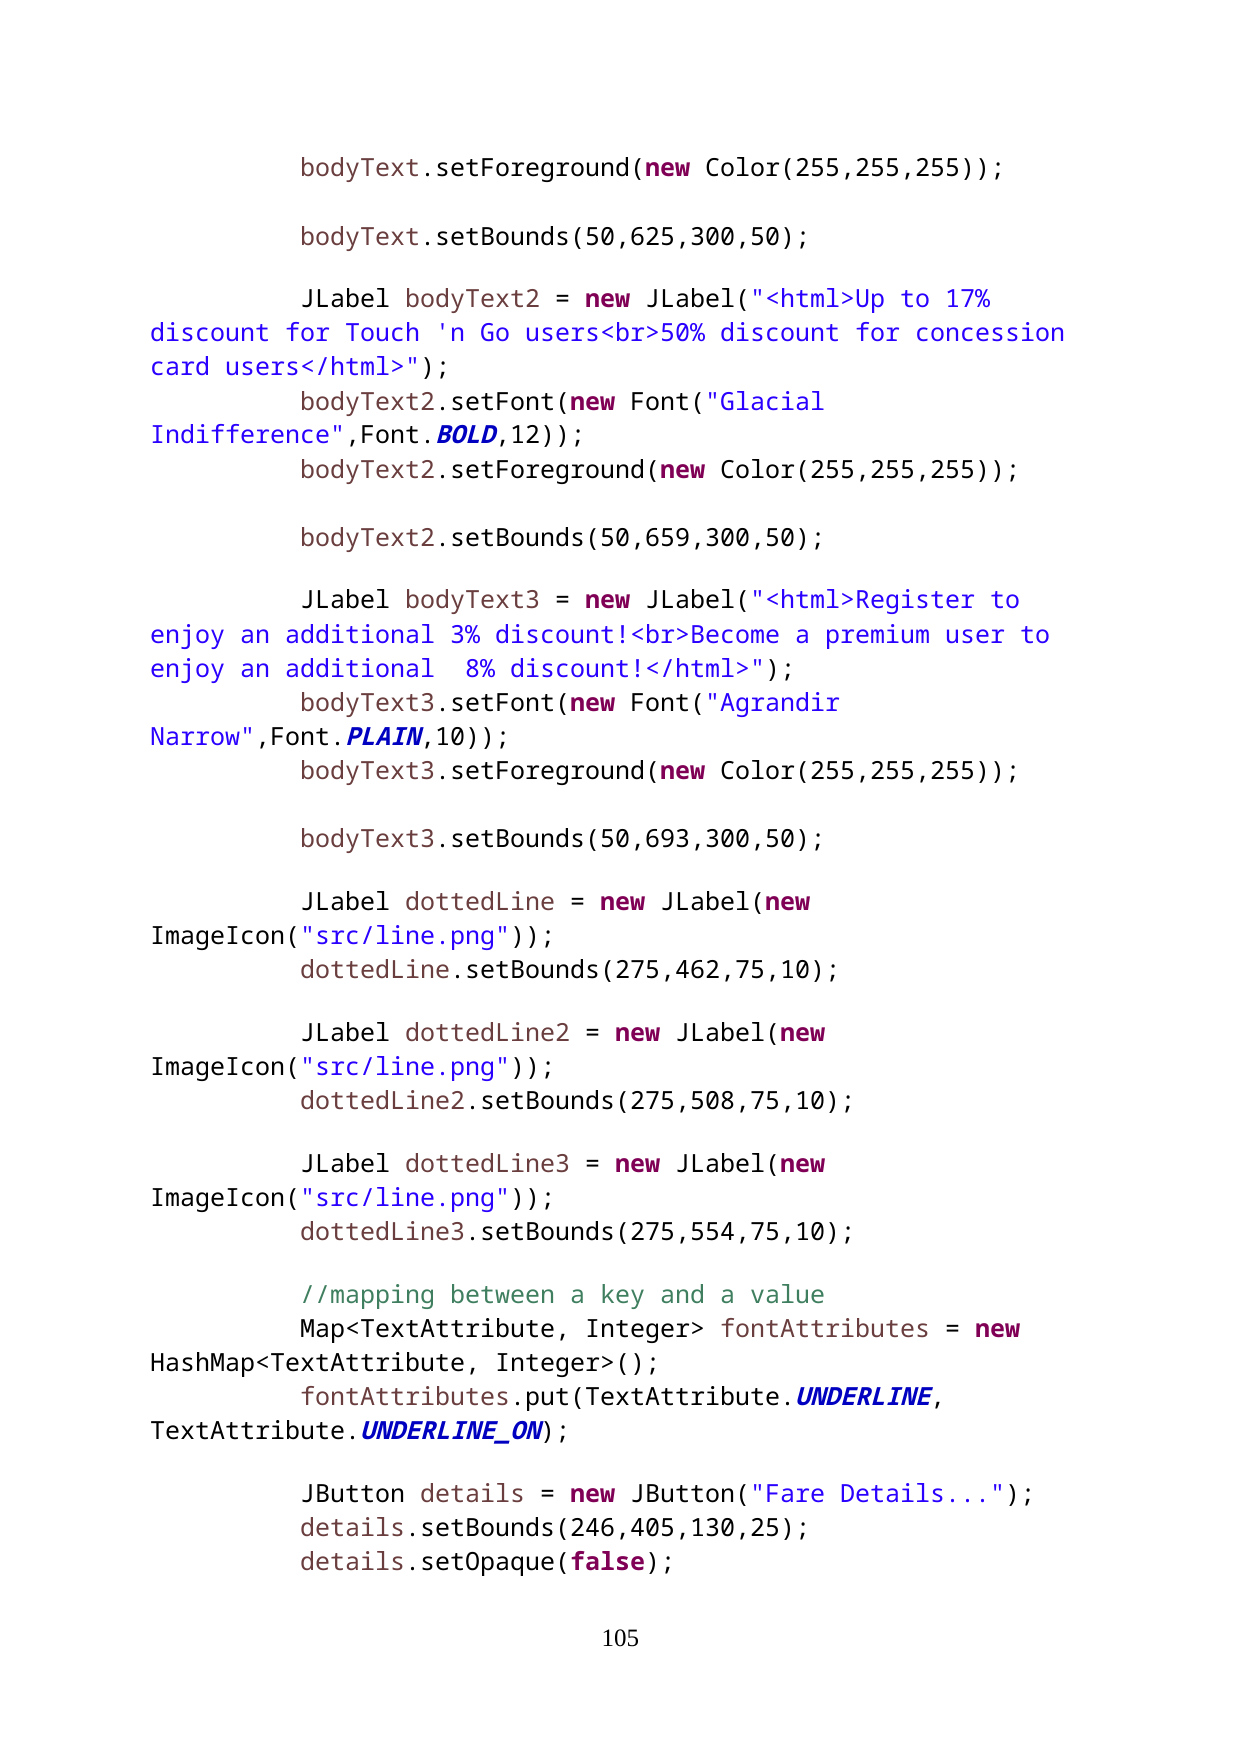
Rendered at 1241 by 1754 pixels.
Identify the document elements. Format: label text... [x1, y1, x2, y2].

text bodyText3.setFont(new Font("Agrandir Narrow",Font.PLAIN,10)); [150, 684, 1090, 752]
text bodyText.setForeground(new Color(255,255,255)); [150, 150, 1090, 218]
text JLabel dottedLine3 = new JLabel(new ImageIcon("src/line.png")); [150, 1145, 1090, 1213]
text JLabel bodyText2 = new JLabel("<html>Up to 17% discount for Touch 'n Go users<br>50% discount for concession card users</html>"); [150, 281, 1090, 383]
text //mapping between a key and a value [150, 1276, 1090, 1310]
text bodyText.setBounds(50,625,300,50); [150, 218, 1090, 252]
text bodyText2.setForeground(new Color(255,255,255)); [150, 451, 1090, 519]
text dottedLine3.setBounds(275,554,75,10); [150, 1213, 1090, 1247]
text bodyText3.setForeground(new Color(255,255,255)); [150, 752, 1090, 821]
text JLabel dottedLine2 = new JLabel(new ImageIcon("src/line.png")); [150, 1014, 1090, 1082]
text dottedLine.setBounds(275,462,75,10); [150, 952, 1090, 986]
text bodyText2.setBounds(50,659,300,50); [150, 519, 1090, 553]
text details.setOpaque(false); [150, 1543, 1090, 1577]
text details.setBounds(246,405,130,25); [150, 1509, 1090, 1543]
text JButton details = new JButton("Fare Details..."); [150, 1475, 1090, 1509]
text bodyText2.setFont(new Font("Glacial Indifference",Font.BOLD,12)); [150, 383, 1090, 451]
text fontAttributes.put(TextAttribute.UNDERLINE, TextAttribute.UNDERLINE_ON); [150, 1378, 1090, 1447]
text bodyText3.setBounds(50,693,300,50); [150, 821, 1090, 855]
text dottedLine2.setBounds(275,508,75,10); [150, 1082, 1090, 1117]
text Map<TextAttribute, Integer> fontAttributes = new HashMap<TextAttribute, Integer>(); [150, 1310, 1090, 1378]
text JLabel dottedLine = new JLabel(new ImageIcon("src/line.png")); [150, 883, 1090, 952]
text JLabel bodyText3 = new JLabel("<html>Register to enjoy an additional 3% discount!<br>Become a premium user to enjoy an additional 8% discount!</html>"); [150, 582, 1090, 684]
